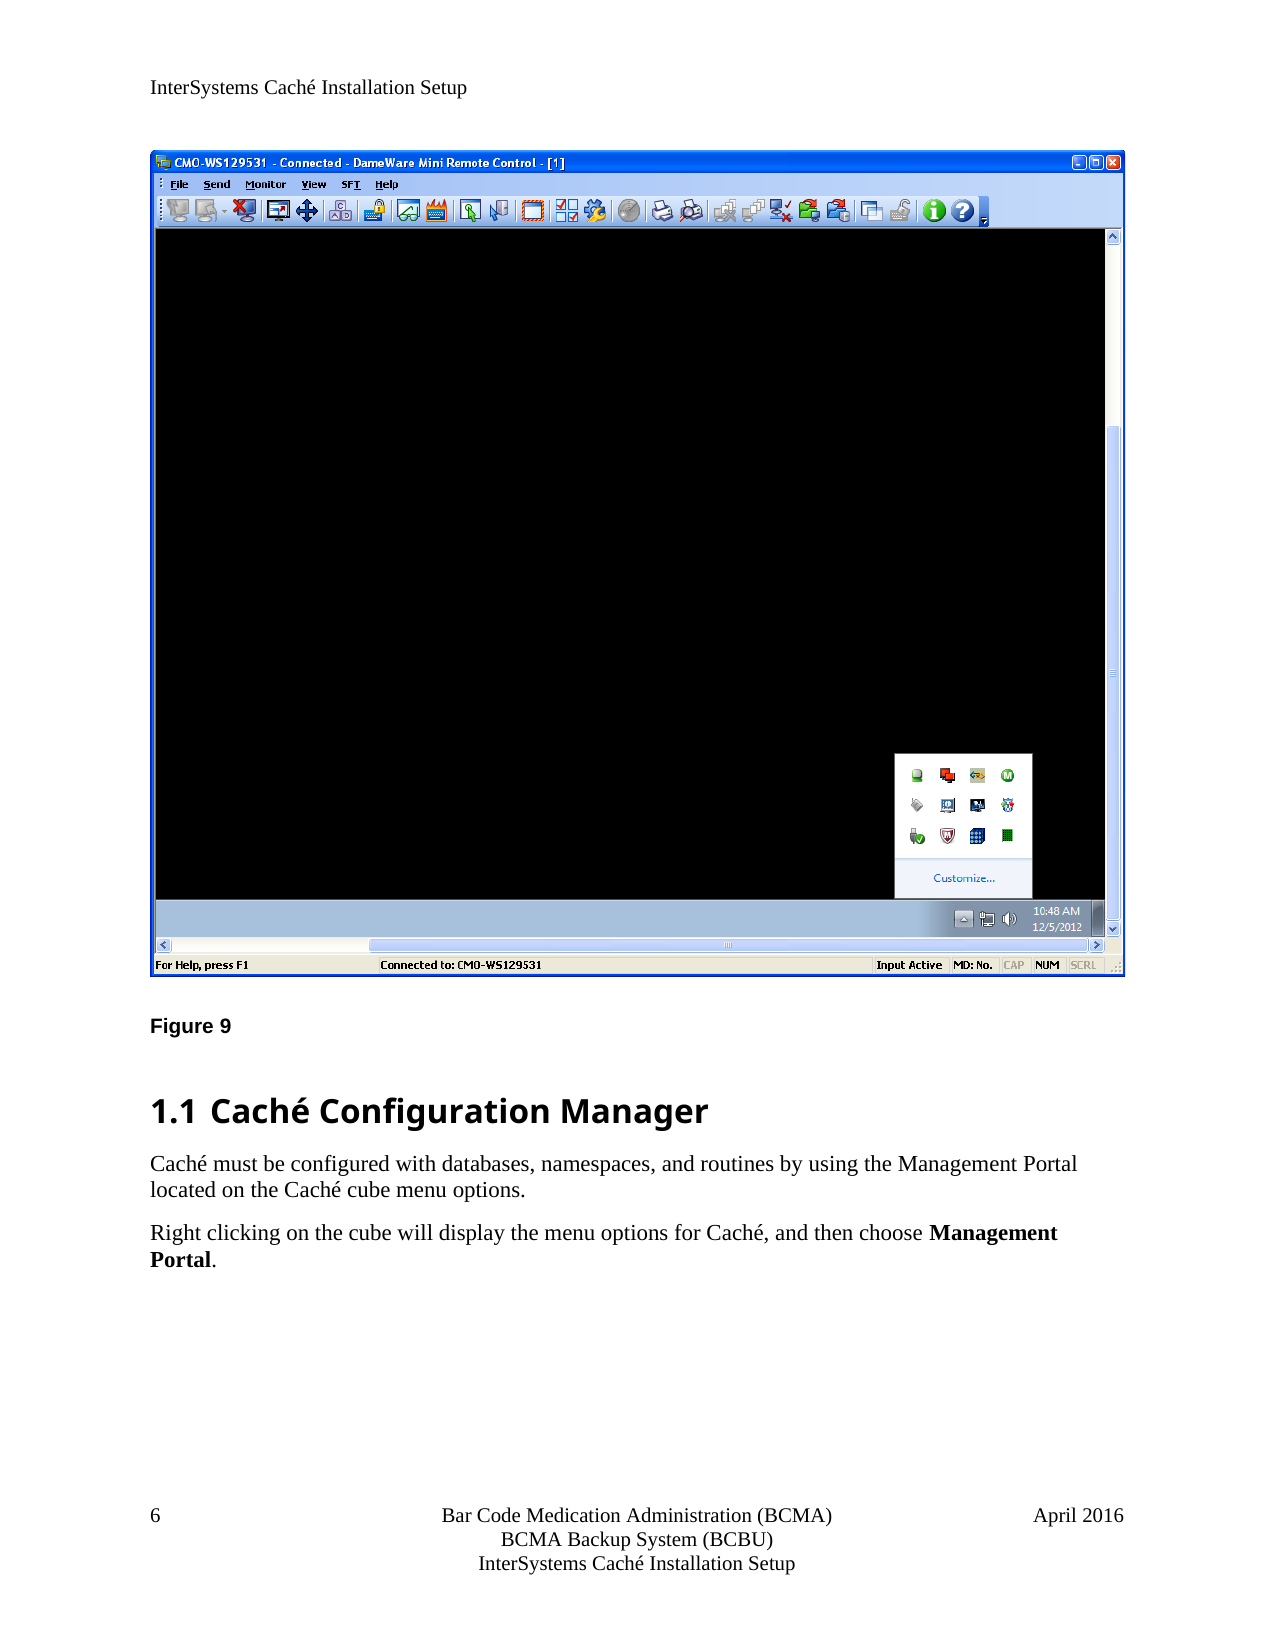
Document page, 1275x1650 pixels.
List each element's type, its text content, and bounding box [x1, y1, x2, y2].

text Right clicking on the cube will display the menu options for Caché, and then choose Management Portal. [150, 1219, 1125, 1272]
picture [150, 150, 1125, 977]
text Caché must be configured with databases, namespaces, and routines by using the Management Portal located on the Caché cube menu options. [150, 1150, 1125, 1203]
subtitle Caché Configuration Manager [150, 1088, 1125, 1133]
